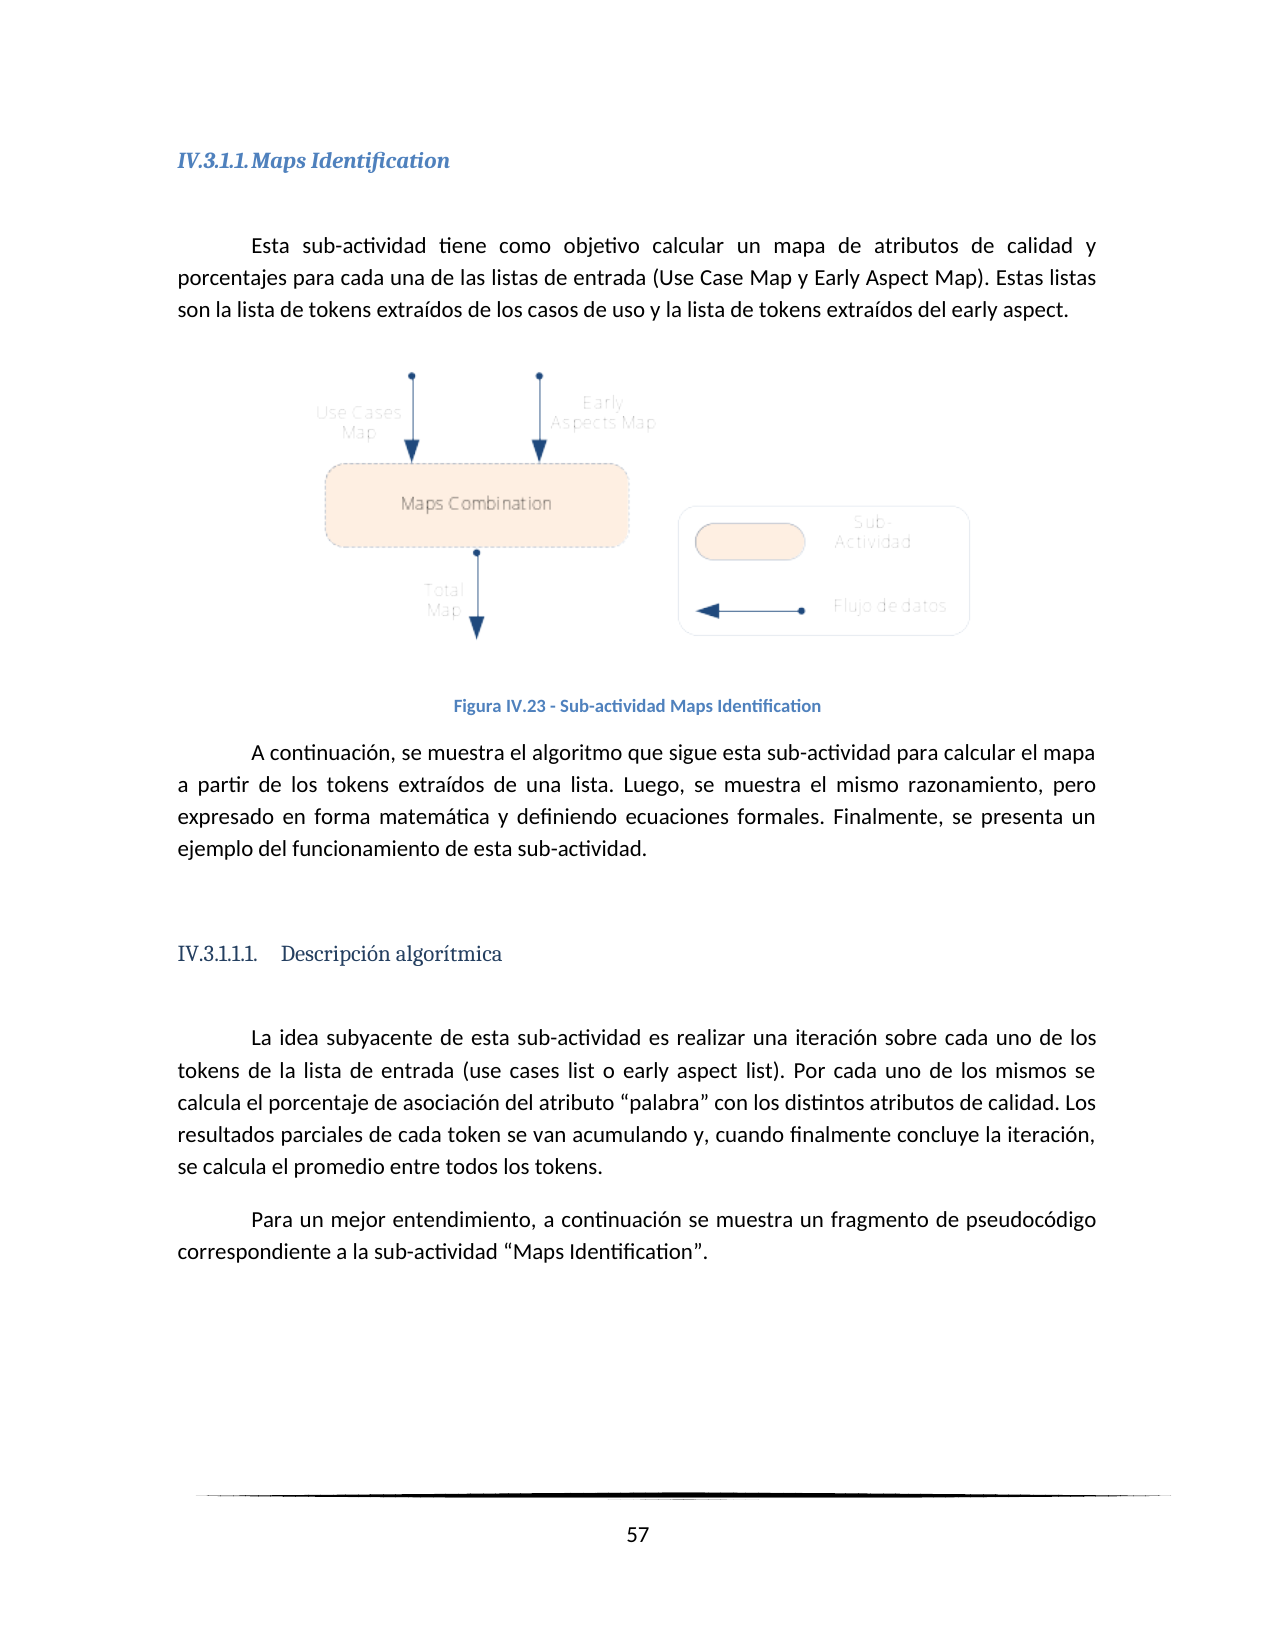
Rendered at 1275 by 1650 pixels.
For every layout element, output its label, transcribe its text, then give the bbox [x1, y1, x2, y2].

text A continuación, se muestra el algoritmo que sigue esta sub-actividad para calcular el mapa a partir de los tokens extraídos de una lista. Luego, se muestra el mismo razonamiento, pero expresado en forma matemática y definiendo ecuaciones formales. Finalmente, se presenta un ejemplo del funcionamiento de esta sub-actividad. [177, 738, 1098, 862]
text Esta sub-actividad tiene como objetivo calcular un mapa de atributos de calidad y porcentajes para cada una de las listas de entrada (Use Case Map y Early Aspect Map). Estas listas son la lista de tokens extraídos de los casos de uso y la lista de tokens extraídos del early aspect. [177, 231, 1098, 323]
text La idea subyacente de esta sub-actividad es realizar una iteración sobre cada uno de los tokens de la lista de entrada (use cases list o early aspect list). Por cada uno de los mismos se calcula el porcentaje de asociación del atributo “palabra” con los distintos atributos de calidad. Los resultados parciales de cada token se van acumulando y, cuando finalmente concluye la iteración, se calcula el promedio entre todos los tokens. [177, 1023, 1098, 1180]
subtitle Descripción algorítmica [177, 940, 1098, 967]
text Para un mejor entendimiento, a continuación se muestra un fragmento de pseudocódigo correspondiente a la sub-actividad “Maps Identification”. [177, 1205, 1098, 1266]
subtitle Maps Identification [177, 148, 1098, 174]
picture [195, 1492, 1172, 1500]
